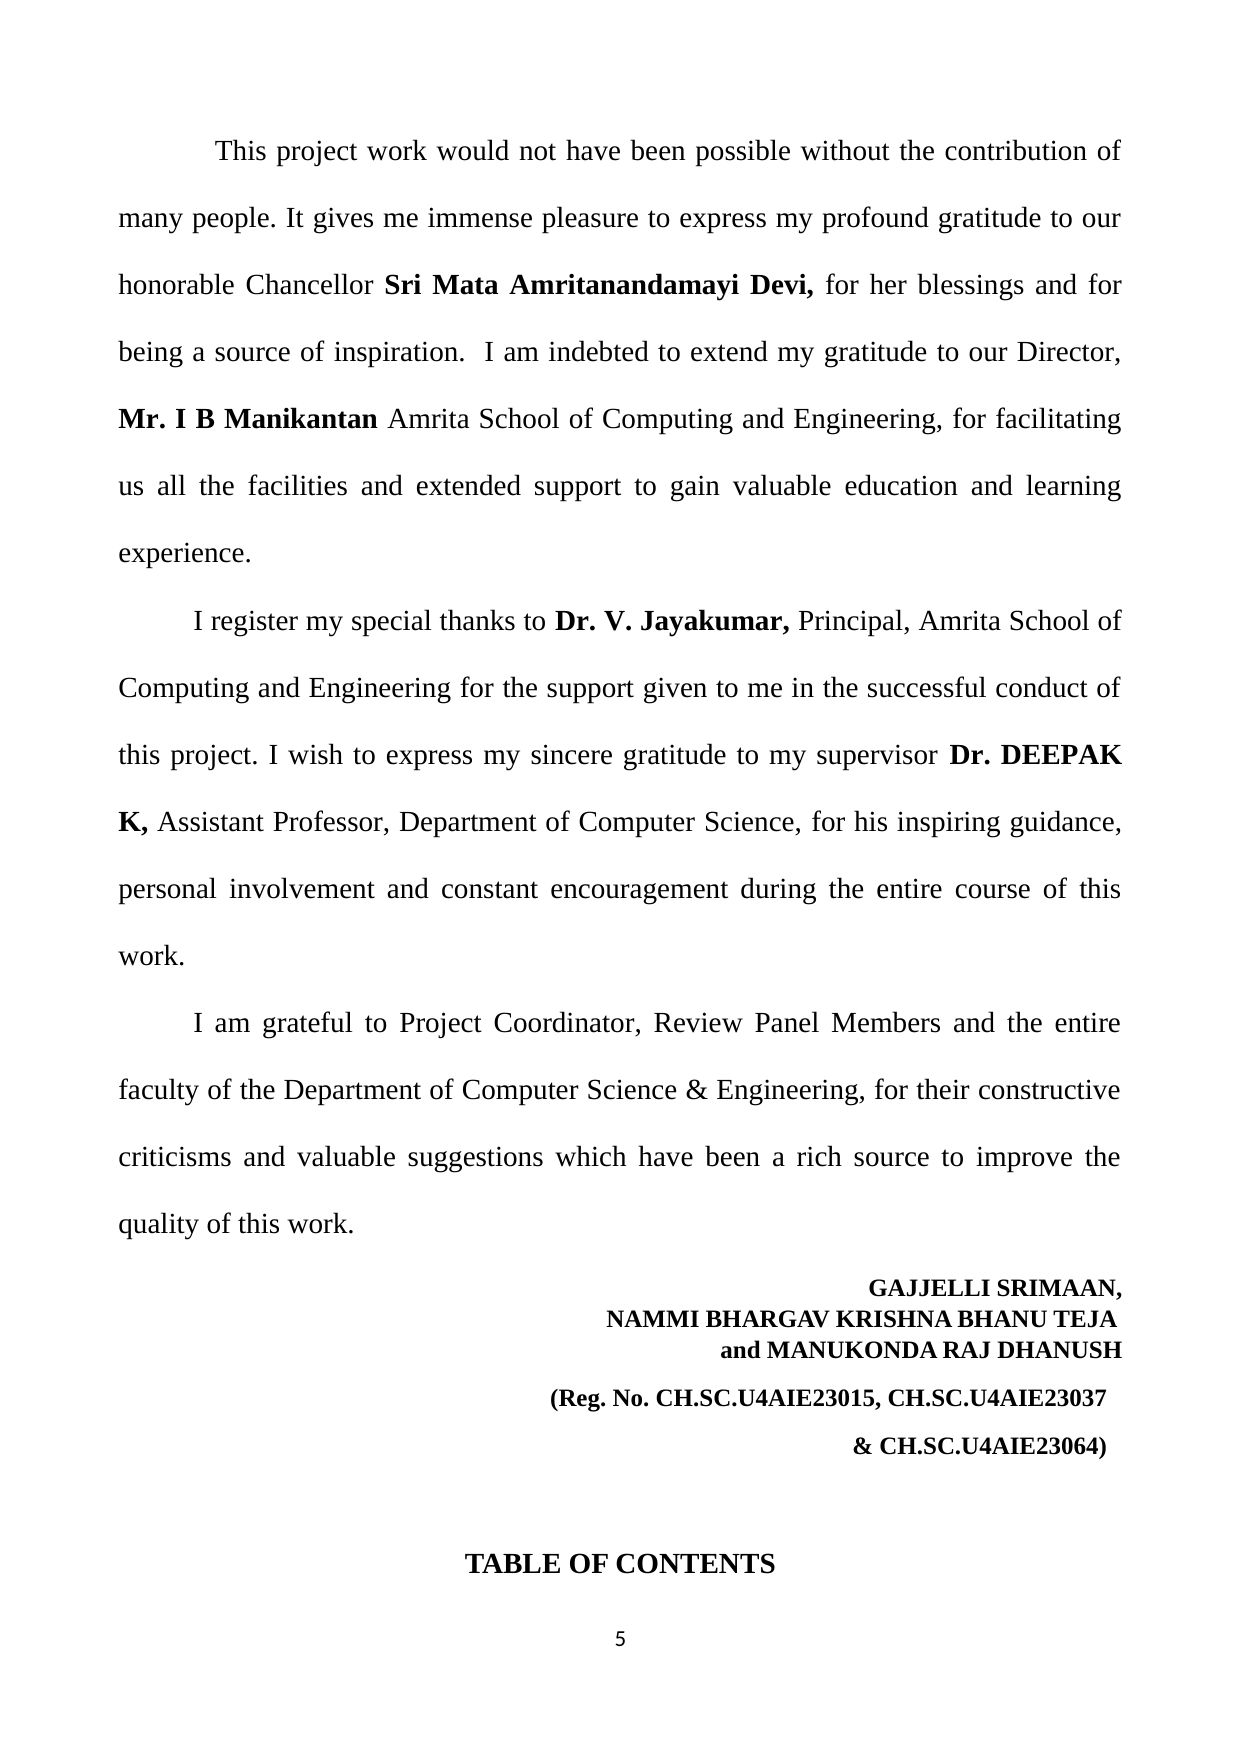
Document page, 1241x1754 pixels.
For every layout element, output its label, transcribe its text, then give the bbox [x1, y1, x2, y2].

text TABLE OF CONTENTS [118, 1546, 1122, 1579]
text This project work would not have been possible without the contribution of many people. It gives me immense pleasure to express my profound gratitude to our honorable Chancellor Sri Mata Amritanandamayi Devi, for her blessings and for being a source of inspiration. I am indebted to extend my gratitude to our Director, Mr. I B Manikantan Amrita School of Computing and Engineering, for facilitating us all the facilities and extended support to gain valuable education and learning experience. [118, 133, 1122, 569]
text & CH.SC.U4AIE23064) [118, 1431, 1107, 1460]
text (Reg. No. CH.SC.U4AIE23015, CH.SC.U4AIE23037 [118, 1383, 1107, 1412]
text I register my special thanks to Dr. V. Jayakumar, Principal, Amrita School of Computing and Engineering for the support given to me in the successful conduct of this project. I wish to express my sincere gratitude to my supervisor Dr. DEEPAK K, Assistant Professor, Department of Computer Science, for his inspiring guidance, personal involvement and constant encouragement during the entire course of this work. [118, 603, 1122, 972]
text GAJJELLI SRIMAAN, NAMMI BHARGAV KRISHNA BHANU TEJA and MANUKONDA RAJ DHANUSH [118, 1273, 1122, 1364]
text I am grateful to Project Coordinator, Review Panel Members and the entire faculty of the Department of Computer Science & Engineering, for their constructive criticisms and valuable suggestions which have been a rich source to improve the quality of this work. [118, 1005, 1122, 1240]
